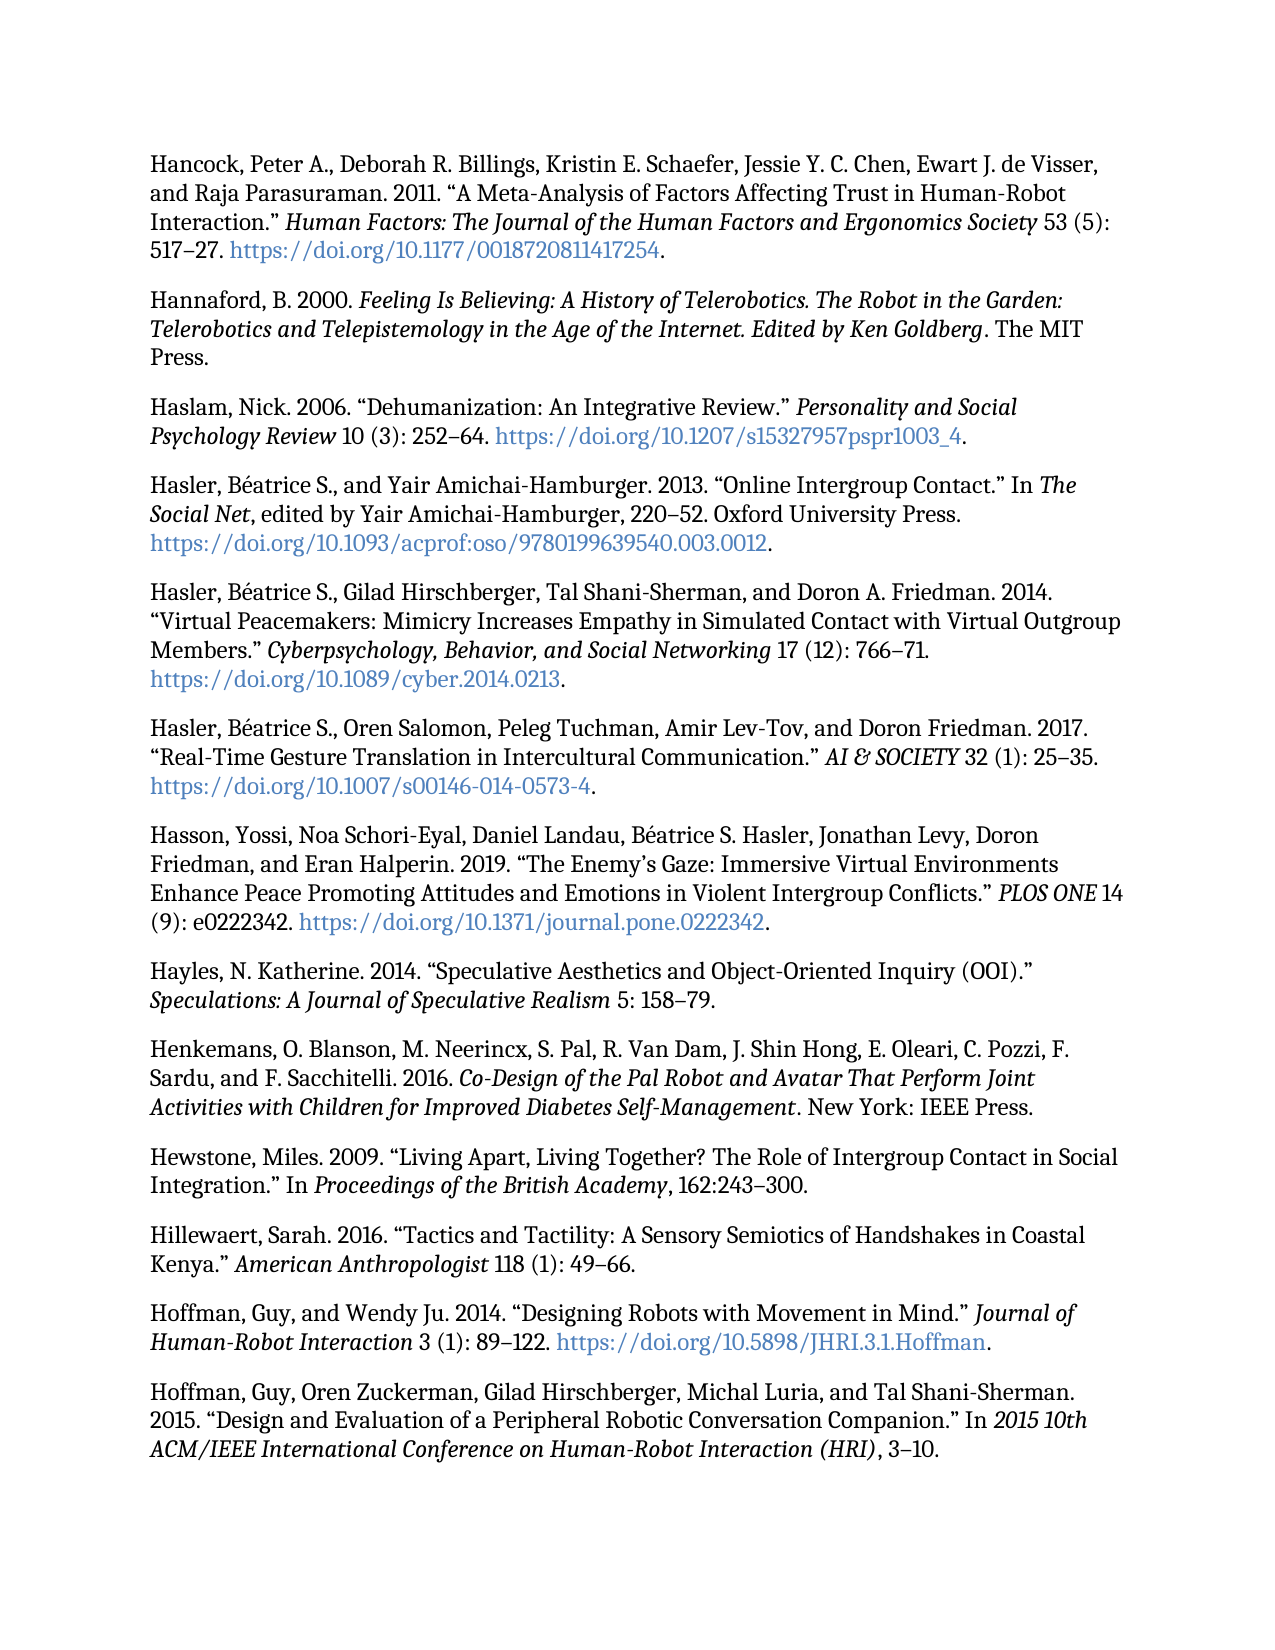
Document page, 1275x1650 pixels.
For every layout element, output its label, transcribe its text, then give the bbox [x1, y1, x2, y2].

text Hillewaert, Sarah. 2016. “Tactics and Tactility: A Sensory Semiotics of Handshakes in Coastal Kenya.” American Anthropologist 118 (1): 49–66. [150, 1221, 1125, 1278]
text Hasler, Béatrice S., Oren Salomon, Peleg Tuchman, Amir Lev-Tov, and Doron Friedman. 2017. “Real-Time Gesture Translation in Intercultural Communication.” AI & SOCIETY 32 (1): 25–35. https://doi.org/10.1007/s00146-014-0573-4. [150, 714, 1125, 800]
text Hasler, Béatrice S., and Yair Amichai-Hamburger. 2013. “Online Intergroup Contact.” In The Social Net, edited by Yair Amichai-Hamburger, 220–52. Oxford University Press. https://doi.org/10.1093/acprof:oso/9780199639540.003.0012. [150, 471, 1125, 557]
text Hayles, N. Katherine. 2014. “Speculative Aesthetics and Object-Oriented Inquiry (OOI).” Speculations: A Journal of Speculative Realism 5: 158–79. [150, 957, 1125, 1014]
text Haslam, Nick. 2006. “Dehumanization: An Integrative Review.” Personality and Social Psychology Review 10 (3): 252–64. https://doi.org/10.1207/s15327957pspr1003_4. [150, 393, 1125, 450]
text Hewstone, Miles. 2009. “Living Apart, Living Together? The Role of Intergroup Contact in Social Integration.” In Proceedings of the British Academy, 162:243–300. [150, 1142, 1125, 1200]
text Hannaford, B. 2000. Feeling Is Believing: A History of Telerobotics. The Robot in the Garden: Telerobotics and Telepistemology in the Age of the Internet. Edited by Ken Goldberg. The MIT Press. [150, 286, 1125, 372]
text Henkemans, O. Blanson, M. Neerincx, S. Pal, R. Van Dam, J. Shin Hong, E. Oleari, C. Pozzi, F. Sardu, and F. Sacchitelli. 2016. Co-Design of the Pal Robot and Avatar That Perform Joint Activities with Children for Improved Diabetes Self-Management. New York: IEEE Press. [150, 1035, 1125, 1122]
text Hasler, Béatrice S., Gilad Hirschberger, Tal Shani-Sherman, and Doron A. Friedman. 2014. “Virtual Peacemakers: Mimicry Increases Empathy in Simulated Contact with Virtual Outgroup Members.” Cyberpsychology, Behavior, and Social Networking 17 (12): 766–71. https://doi.org/10.1089/cyber.2014.0213. [150, 578, 1125, 693]
text Hancock, Peter A., Deborah R. Billings, Kristin E. Schaefer, Jessie Y. C. Chen, Ewart J. de Visser, and Raja Parasuraman. 2011. “A Meta-Analysis of Factors Affecting Trust in Human-Robot Interaction.” Human Factors: The Journal of the Human Factors and Ergonomics Society 53 (5): 517–27. https://doi.org/10.1177/0018720811417254. [150, 150, 1125, 265]
text Hoffman, Guy, and Wendy Ju. 2014. “Designing Robots with Movement in Mind.” Journal of Human-Robot Interaction 3 (1): 89–122. https://doi.org/10.5898/JHRI.3.1.Hoffman. [150, 1299, 1125, 1357]
text Hoffman, Guy, Oren Zuckerman, Gilad Hirschberger, Michal Luria, and Tal Shani-Sherman. 2015. “Design and Evaluation of a Peripheral Robotic Conversation Companion.” In 2015 10th ACM/IEEE International Conference on Human-Robot Interaction (HRI), 3–10. [150, 1377, 1125, 1464]
text Hasson, Yossi, Noa Schori-Eyal, Daniel Landau, Béatrice S. Hasler, Jonathan Levy, Doron Friedman, and Eran Halperin. 2019. “The Enemy’s Gaze: Immersive Virtual Environments Enhance Peace Promoting Attitudes and Emotions in Violent Intergroup Conflicts.” PLOS ONE 14 (9): e0222342. https://doi.org/10.1371/journal.pone.0222342. [150, 821, 1125, 936]
